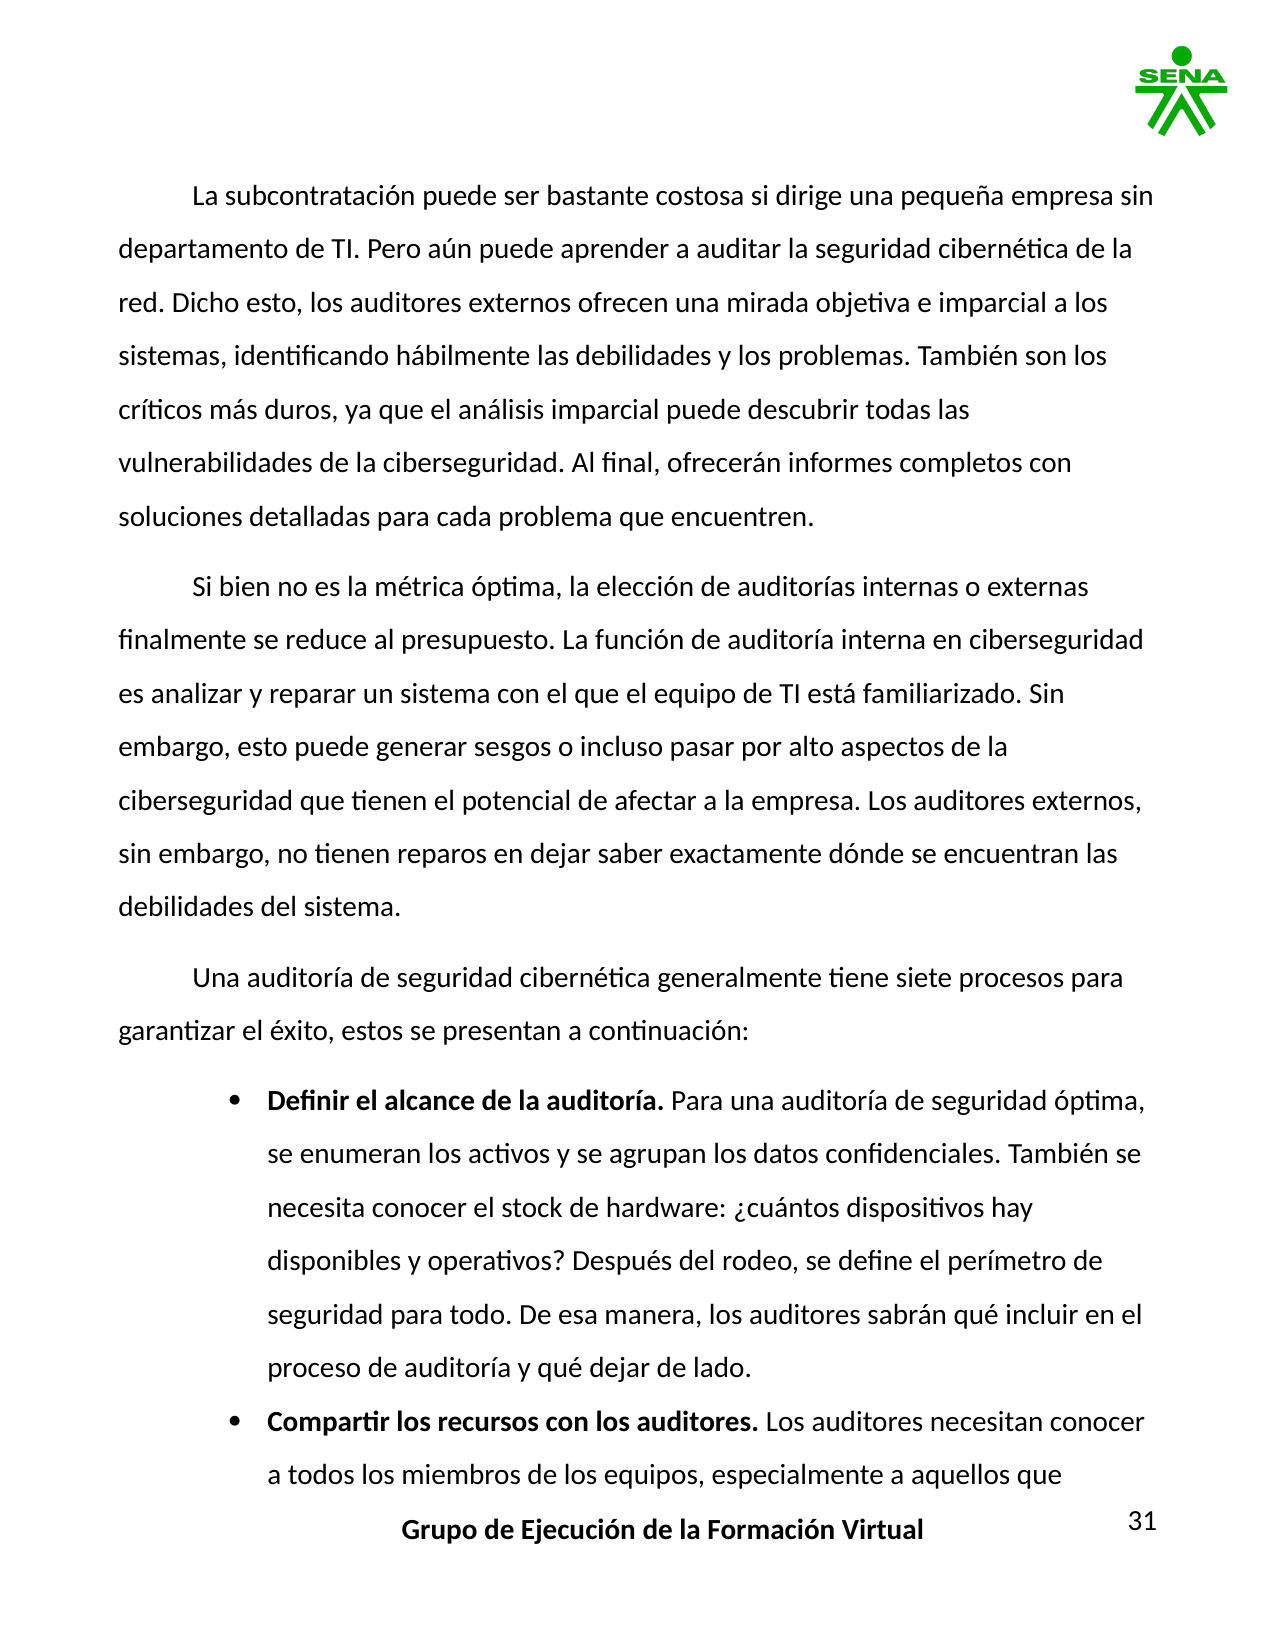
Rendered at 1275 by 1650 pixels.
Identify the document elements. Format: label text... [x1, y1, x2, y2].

text La subcontratación puede ser bastante costosa si dirige una pequeña empresa sin departamento de TI. Pero aún puede aprender a auditar la seguridad cibernética de la red. Dicho esto, los auditores externos ofrecen una mirada objetiva e imparcial a los sistemas, identificando hábilmente las debilidades y los problemas. También son los críticos más duros, ya que el análisis imparcial puede descubrir todas las vulnerabilidades de la ciberseguridad. Al final, ofrecerán informes completos con soluciones detalladas para cada problema que encuentren. [118, 177, 1157, 533]
picture [1135, 46, 1228, 136]
text Una auditoría de seguridad cibernética generalmente tiene siete procesos para garantizar el éxito, estos se presentan a continuación: [118, 959, 1157, 1048]
list Definir el alcance de la auditoría. Para una auditoría de seguridad óptima, se enumeran los activos y se agrupan los datos confidenciales. También se necesita conocer el stock de hardware: ¿cuántos dispositivos hay disponibles y operativos? Después del rodeo, se define el perímetro de seguridad para todo. De esa manera, los auditores sabrán qué incluir en el proceso de auditoría y qué dejar de lado. [229, 1082, 1157, 1385]
text Si bien no es la métrica óptima, la elección de auditorías internas o externas finalmente se reduce al presupuesto. La función de auditoría interna en ciberseguridad es analizar y reparar un sistema con el que el equipo de TI está familiarizado. Sin embargo, esto puede generar sesgos o incluso pasar por alto aspectos de la ciberseguridad que tienen el potencial de afectar a la empresa. Los auditores externos, sin embargo, no tienen reparos en dejar saber exactamente dónde se encuentran las debilidades del sistema. [118, 568, 1157, 924]
